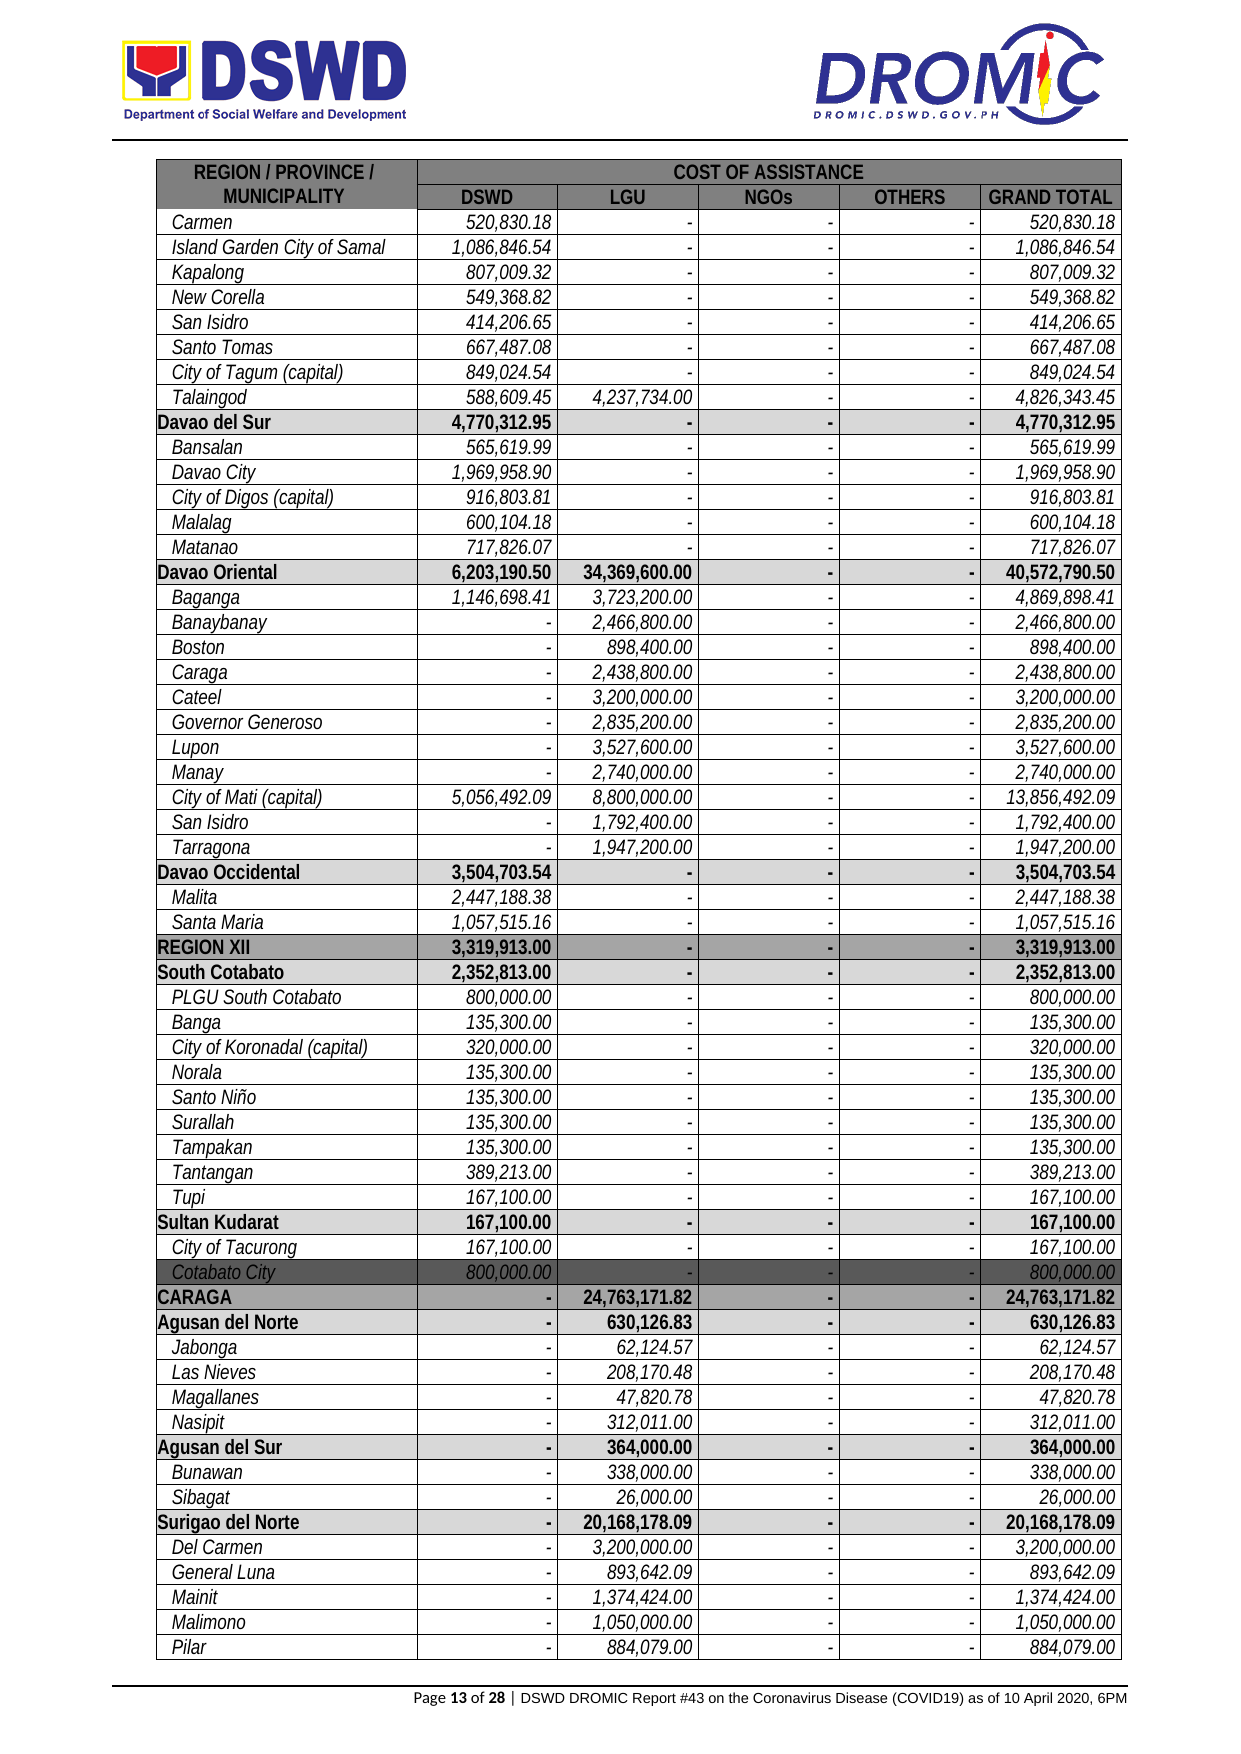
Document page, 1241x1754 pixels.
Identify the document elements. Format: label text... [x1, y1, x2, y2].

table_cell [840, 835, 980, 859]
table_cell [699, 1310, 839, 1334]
table_header REGION / PROVINCE / MUNICIPALITY [157, 160, 417, 209]
table_cell GRAND TOTAL [981, 185, 1121, 209]
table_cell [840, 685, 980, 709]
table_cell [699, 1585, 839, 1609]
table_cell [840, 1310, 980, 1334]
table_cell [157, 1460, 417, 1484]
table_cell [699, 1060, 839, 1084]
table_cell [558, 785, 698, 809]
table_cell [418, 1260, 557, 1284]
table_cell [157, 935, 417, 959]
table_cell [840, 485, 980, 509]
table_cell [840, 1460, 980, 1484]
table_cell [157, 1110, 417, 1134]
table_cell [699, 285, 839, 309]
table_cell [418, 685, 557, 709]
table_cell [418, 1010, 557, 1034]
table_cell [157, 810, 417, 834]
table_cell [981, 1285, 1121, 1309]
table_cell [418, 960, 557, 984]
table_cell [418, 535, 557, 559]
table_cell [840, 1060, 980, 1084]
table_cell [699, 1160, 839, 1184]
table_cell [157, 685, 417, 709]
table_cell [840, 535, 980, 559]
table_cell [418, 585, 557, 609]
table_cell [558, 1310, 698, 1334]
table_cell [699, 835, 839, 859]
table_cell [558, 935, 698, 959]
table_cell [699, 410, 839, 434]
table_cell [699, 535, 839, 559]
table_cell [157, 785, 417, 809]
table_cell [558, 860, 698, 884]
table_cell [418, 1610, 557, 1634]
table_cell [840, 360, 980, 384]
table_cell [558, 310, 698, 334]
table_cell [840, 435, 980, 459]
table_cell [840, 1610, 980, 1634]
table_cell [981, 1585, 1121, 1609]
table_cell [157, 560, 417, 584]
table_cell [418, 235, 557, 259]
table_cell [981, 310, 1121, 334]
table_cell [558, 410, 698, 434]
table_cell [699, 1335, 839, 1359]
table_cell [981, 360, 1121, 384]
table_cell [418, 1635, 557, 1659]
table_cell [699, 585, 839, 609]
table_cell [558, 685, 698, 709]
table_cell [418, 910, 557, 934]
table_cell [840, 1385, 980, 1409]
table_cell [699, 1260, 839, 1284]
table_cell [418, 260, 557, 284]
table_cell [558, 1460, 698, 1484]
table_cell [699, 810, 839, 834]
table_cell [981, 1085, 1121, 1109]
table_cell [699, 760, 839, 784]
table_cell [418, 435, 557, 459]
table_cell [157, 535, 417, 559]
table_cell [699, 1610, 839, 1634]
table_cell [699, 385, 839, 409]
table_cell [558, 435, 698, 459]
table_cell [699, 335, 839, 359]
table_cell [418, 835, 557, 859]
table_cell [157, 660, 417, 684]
picture [112, 37, 417, 125]
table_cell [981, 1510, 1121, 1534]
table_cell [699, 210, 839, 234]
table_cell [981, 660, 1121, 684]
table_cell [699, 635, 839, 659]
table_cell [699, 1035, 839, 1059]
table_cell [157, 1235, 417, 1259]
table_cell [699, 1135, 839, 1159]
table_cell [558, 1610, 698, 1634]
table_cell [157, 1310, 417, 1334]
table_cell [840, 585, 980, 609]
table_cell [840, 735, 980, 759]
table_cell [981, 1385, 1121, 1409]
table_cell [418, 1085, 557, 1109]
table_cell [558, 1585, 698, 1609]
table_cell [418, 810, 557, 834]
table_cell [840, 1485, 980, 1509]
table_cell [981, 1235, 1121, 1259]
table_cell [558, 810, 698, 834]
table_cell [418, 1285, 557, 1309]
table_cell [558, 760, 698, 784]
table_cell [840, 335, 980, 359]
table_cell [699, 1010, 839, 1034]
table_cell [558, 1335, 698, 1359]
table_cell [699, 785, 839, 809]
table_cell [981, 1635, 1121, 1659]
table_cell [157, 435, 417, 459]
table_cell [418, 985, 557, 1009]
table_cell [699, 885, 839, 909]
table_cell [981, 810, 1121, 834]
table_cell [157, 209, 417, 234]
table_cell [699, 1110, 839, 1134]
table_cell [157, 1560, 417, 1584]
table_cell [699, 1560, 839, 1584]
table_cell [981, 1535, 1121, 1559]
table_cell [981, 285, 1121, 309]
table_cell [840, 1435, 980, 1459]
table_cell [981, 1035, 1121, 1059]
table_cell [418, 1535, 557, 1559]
table_cell OTHERS [840, 185, 980, 209]
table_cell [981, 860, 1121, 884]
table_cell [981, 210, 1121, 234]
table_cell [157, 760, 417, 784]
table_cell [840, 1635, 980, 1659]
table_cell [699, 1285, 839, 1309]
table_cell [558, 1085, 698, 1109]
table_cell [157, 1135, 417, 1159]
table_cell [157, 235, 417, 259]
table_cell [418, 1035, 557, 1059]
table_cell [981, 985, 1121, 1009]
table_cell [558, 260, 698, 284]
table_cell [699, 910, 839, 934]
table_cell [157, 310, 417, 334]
table_cell DSWD [418, 185, 557, 209]
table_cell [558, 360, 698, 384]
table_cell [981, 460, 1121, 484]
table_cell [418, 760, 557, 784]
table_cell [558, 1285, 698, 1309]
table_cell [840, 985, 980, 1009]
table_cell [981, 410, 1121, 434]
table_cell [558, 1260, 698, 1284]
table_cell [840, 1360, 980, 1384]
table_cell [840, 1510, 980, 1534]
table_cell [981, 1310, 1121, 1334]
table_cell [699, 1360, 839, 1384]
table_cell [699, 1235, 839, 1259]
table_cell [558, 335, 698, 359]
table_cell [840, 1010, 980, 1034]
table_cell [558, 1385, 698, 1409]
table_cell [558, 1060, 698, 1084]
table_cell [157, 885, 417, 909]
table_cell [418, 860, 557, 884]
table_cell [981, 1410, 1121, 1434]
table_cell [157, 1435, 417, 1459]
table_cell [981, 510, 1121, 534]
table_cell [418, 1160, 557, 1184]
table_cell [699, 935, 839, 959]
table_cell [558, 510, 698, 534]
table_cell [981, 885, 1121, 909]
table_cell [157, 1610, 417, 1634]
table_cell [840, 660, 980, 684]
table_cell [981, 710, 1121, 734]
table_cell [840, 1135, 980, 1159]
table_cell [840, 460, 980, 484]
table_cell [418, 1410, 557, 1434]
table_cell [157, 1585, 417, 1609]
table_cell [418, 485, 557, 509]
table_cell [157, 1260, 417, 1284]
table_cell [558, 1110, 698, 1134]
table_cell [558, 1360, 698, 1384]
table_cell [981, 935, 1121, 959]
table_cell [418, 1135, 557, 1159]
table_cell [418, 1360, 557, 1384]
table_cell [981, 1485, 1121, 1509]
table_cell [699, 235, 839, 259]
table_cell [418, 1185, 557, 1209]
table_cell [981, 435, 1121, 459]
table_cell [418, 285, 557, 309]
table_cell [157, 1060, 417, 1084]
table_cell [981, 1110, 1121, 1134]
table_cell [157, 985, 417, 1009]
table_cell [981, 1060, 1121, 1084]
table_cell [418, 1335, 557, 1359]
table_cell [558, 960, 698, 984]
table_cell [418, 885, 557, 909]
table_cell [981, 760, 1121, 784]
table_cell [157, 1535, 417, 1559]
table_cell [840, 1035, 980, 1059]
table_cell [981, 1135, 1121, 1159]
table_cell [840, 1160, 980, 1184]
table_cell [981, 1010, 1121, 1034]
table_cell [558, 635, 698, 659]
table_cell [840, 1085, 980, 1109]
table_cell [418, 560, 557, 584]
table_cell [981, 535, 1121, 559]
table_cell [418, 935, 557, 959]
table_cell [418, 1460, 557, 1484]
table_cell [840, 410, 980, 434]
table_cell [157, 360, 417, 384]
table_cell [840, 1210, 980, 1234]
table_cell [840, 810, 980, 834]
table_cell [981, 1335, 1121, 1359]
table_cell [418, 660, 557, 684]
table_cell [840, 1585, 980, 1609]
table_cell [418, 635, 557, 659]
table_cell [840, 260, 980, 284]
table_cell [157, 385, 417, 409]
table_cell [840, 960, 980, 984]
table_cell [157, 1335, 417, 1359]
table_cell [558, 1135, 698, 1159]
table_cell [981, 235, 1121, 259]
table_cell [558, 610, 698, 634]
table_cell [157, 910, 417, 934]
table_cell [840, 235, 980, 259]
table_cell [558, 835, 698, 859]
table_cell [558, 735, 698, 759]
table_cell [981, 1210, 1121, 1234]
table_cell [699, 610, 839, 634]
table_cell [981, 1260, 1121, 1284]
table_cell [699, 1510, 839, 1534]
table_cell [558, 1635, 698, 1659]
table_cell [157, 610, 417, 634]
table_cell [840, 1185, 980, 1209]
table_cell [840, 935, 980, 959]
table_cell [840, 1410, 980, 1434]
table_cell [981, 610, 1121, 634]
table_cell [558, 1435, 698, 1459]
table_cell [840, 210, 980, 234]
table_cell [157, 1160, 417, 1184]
table_cell LGU [558, 185, 698, 209]
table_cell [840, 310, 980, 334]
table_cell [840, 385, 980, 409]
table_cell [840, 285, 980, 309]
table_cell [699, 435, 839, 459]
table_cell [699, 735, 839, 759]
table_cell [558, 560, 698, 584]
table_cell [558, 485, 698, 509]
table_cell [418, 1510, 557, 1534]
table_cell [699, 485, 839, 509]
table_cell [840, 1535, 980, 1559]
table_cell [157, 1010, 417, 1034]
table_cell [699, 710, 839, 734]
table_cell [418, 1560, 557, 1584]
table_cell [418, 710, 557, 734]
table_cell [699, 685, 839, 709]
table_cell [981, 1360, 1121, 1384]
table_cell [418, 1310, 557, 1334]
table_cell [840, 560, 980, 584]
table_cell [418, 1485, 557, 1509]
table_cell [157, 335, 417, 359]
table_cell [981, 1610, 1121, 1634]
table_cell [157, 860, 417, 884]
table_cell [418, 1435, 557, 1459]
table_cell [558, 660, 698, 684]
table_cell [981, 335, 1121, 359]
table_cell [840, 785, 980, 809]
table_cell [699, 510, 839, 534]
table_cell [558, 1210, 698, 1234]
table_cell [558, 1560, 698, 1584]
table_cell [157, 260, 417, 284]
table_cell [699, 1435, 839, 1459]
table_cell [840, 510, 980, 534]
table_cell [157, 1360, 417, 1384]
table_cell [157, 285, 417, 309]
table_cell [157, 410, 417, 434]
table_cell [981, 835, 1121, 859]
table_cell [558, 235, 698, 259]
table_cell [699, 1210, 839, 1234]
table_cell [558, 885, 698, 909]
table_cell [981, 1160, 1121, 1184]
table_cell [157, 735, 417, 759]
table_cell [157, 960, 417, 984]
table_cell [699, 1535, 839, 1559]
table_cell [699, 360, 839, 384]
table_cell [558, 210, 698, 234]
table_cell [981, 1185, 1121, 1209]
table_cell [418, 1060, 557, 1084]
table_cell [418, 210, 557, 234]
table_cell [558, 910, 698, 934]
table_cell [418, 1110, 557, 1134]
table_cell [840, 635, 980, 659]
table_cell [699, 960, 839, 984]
picture [781, 23, 1133, 125]
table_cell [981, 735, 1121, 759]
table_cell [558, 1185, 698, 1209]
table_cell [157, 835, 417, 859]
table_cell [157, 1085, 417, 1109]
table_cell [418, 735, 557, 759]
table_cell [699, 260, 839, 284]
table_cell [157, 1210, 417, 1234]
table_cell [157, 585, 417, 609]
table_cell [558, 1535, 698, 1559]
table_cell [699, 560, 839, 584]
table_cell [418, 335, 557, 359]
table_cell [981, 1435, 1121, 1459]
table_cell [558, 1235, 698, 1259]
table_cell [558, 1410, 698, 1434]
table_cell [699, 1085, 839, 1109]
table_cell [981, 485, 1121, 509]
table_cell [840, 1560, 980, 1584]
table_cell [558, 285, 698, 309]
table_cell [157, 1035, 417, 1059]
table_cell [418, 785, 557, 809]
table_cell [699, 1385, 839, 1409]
table_header COST OF ASSISTANCE [418, 160, 1121, 184]
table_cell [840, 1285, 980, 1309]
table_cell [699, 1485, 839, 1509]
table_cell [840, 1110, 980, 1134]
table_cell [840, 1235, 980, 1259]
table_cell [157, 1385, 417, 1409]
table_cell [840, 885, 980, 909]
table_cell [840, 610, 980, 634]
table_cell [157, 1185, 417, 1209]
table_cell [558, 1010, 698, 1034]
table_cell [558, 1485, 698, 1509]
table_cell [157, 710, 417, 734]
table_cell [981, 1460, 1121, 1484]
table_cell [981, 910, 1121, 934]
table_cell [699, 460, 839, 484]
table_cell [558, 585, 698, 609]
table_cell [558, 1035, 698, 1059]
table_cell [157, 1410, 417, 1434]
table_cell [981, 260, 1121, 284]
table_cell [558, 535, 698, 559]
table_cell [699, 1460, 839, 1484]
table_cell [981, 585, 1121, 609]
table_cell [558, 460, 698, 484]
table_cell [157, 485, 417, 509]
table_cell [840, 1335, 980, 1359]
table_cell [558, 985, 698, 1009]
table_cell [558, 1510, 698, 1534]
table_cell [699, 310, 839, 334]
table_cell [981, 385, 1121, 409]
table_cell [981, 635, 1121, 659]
table_cell NGOs [699, 185, 839, 209]
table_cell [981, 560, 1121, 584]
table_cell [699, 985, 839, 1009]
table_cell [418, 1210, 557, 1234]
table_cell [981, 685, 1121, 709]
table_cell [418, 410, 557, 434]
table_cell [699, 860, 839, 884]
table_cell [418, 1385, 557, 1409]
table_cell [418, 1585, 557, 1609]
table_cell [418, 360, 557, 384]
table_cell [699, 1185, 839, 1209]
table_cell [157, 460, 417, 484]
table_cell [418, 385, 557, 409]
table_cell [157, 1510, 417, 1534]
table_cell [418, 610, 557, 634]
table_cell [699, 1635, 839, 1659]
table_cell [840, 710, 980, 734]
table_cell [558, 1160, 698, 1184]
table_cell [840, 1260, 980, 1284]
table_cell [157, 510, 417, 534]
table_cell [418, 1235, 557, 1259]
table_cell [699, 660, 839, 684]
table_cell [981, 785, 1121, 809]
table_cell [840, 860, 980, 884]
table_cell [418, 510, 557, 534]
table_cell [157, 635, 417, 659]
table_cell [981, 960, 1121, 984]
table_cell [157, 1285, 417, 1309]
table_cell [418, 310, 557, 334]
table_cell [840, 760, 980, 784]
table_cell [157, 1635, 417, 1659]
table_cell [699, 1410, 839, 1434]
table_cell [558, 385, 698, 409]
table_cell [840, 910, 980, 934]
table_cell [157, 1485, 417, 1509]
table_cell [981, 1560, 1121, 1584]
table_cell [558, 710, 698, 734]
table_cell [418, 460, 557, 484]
